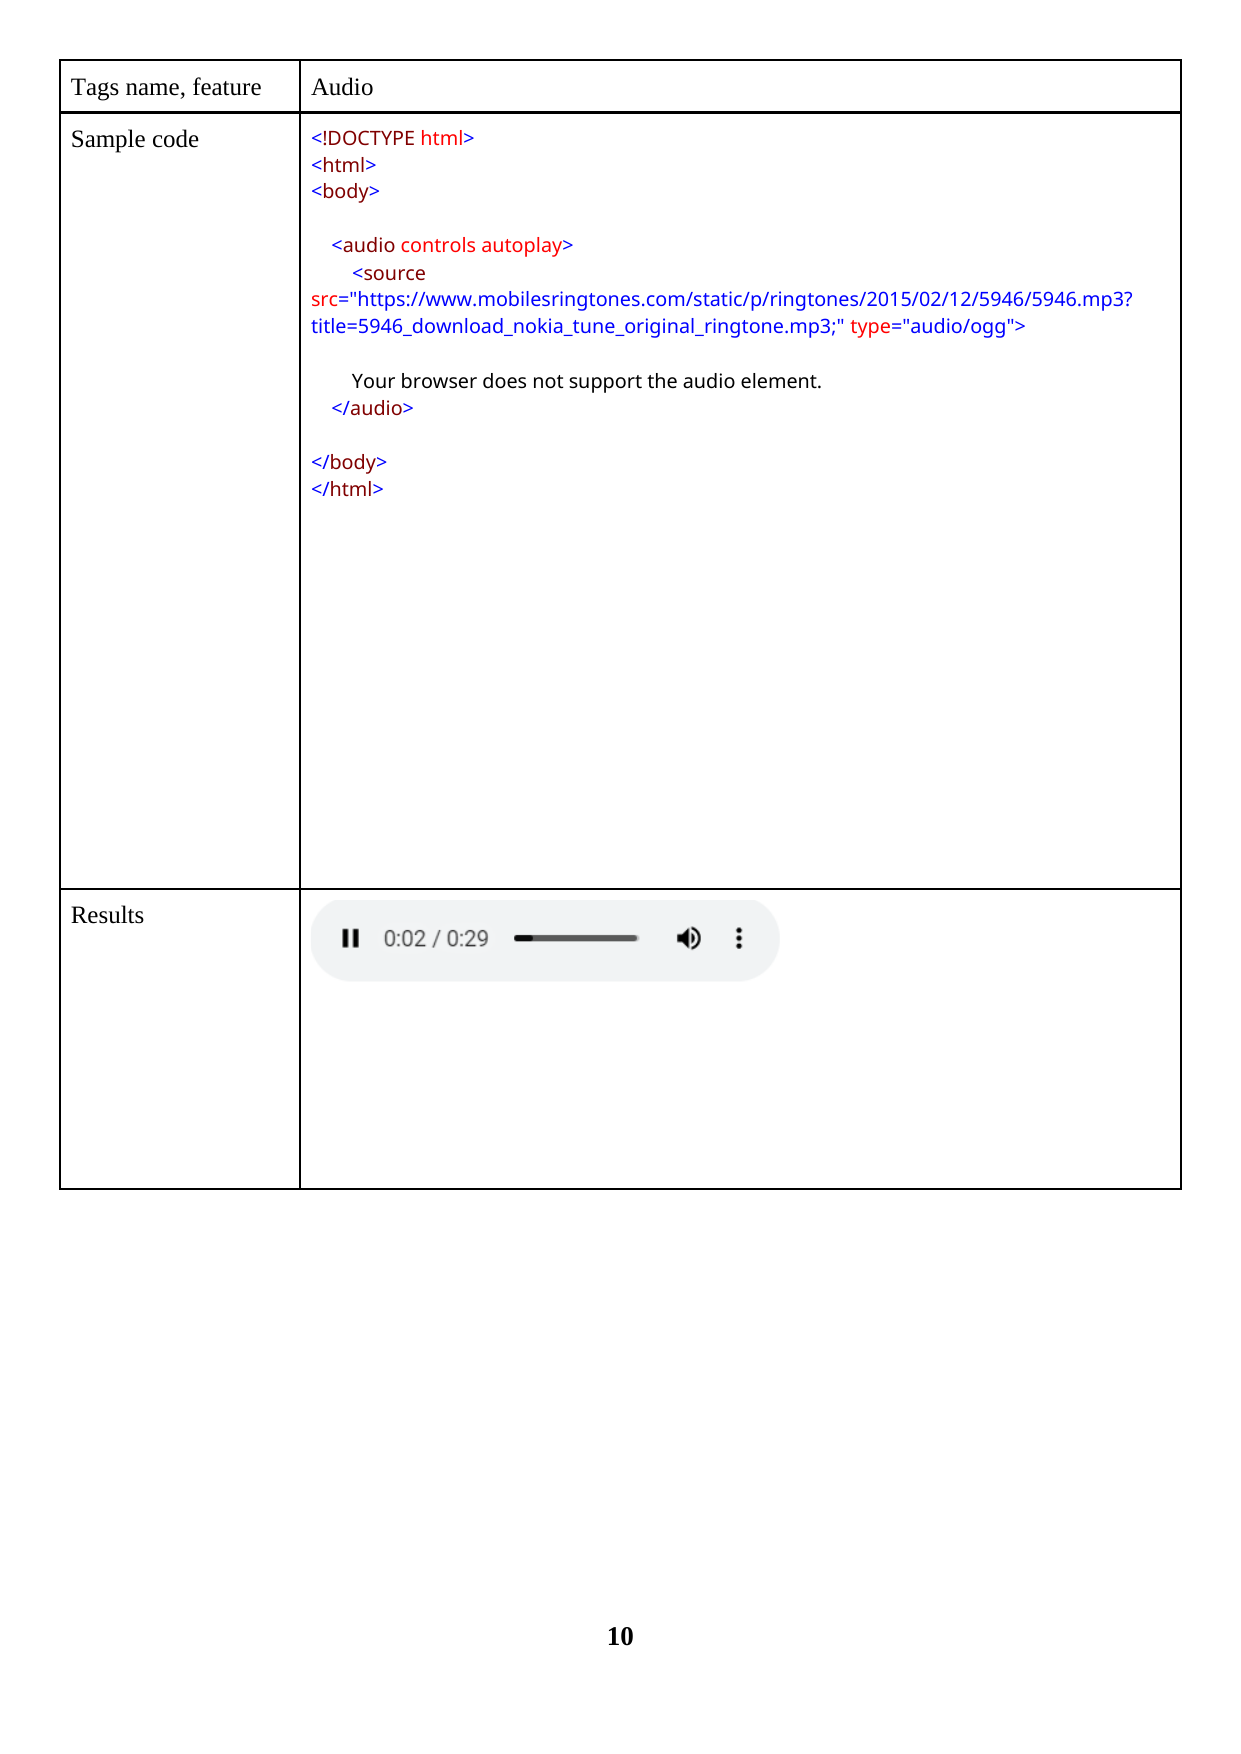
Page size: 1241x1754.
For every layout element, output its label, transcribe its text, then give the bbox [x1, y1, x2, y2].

table_cell Results [61, 890, 299, 1188]
table_cell [301, 890, 1180, 1188]
picture [310, 900, 810, 1072]
table_cell Sample code [61, 114, 299, 888]
table_header Audio [301, 61, 1180, 111]
table_header Tags name, feature [61, 61, 299, 111]
table_cell <!DOCTYPE html> <html> <body> <audio controls autoplay> <source src="https://www.mobilesringtones.com/static/p/ringtones/2015/02/12/5946/5946.mp3?title=5946_download_nokia_tune_original_ringtone.mp3;" type="audio/ogg"> Your browser does not support the audio element. </audio> </body> </html> [301, 114, 1180, 888]
